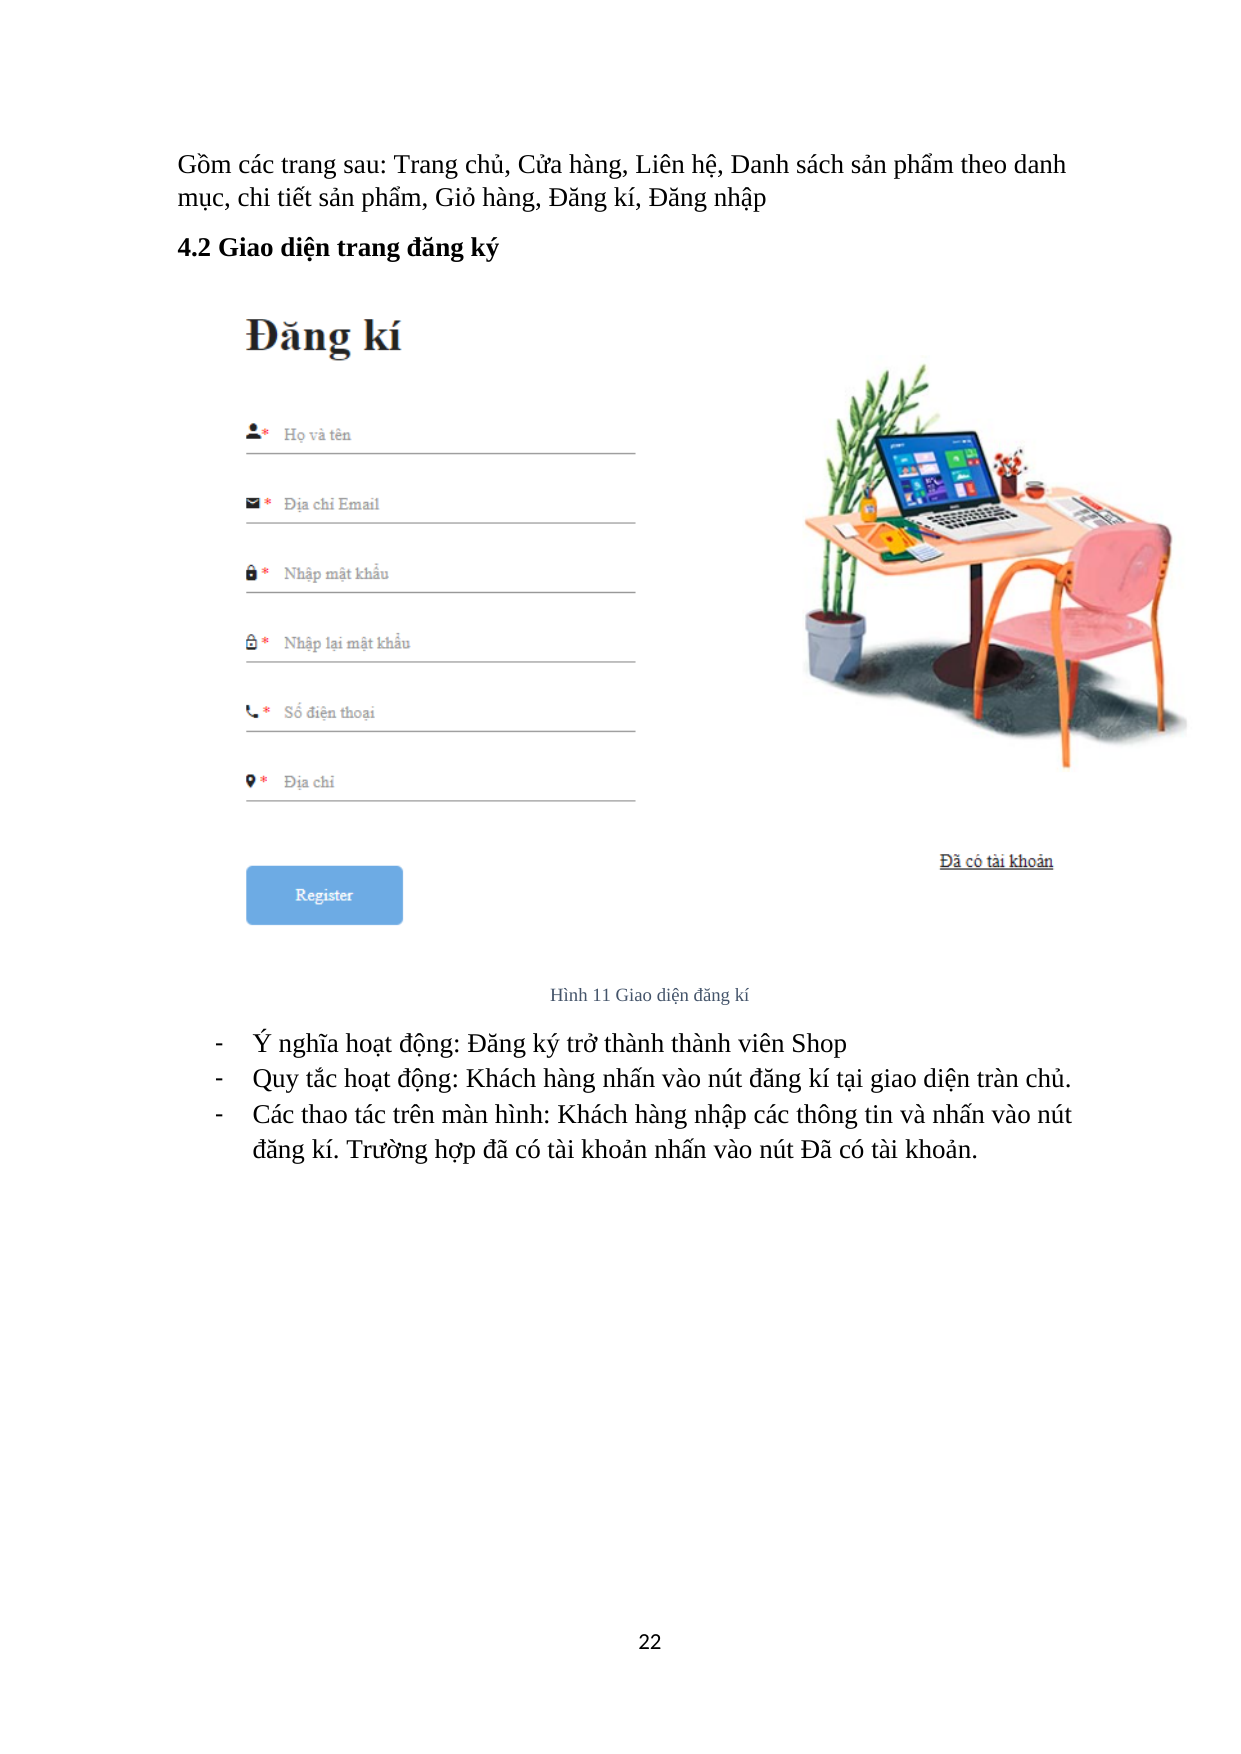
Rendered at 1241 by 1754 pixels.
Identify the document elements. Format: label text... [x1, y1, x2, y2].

text Hình 11 Giao diện đăng kí [177, 984, 1122, 1005]
text Gồm các trang sau: Trang chủ, Cửa hàng, Liên hệ, Danh sách sản phẩm theo danh mục, chi tiết sản phẩm, Giỏ hàng, Đăng kí, Đăng nhập [177, 148, 1122, 212]
list Quy tắc hoạt động: Khách hàng nhấn vào nút đăng kí tại giao diện tràn chủ. [215, 1062, 1122, 1095]
subtitle 4.2 Giao diện trang đăng ký [177, 231, 1122, 263]
picture [177, 265, 1201, 965]
list Ý nghĩa hoạt động: Đăng ký trở thành thành viên Shop [215, 1026, 1122, 1059]
list Các thao tác trên màn hình: Khách hàng nhập các thông tin và nhấn vào nút đăng kí. Trường hợp đã có tài khoản nhấn vào nút Đã có tài khoản. [215, 1097, 1122, 1164]
